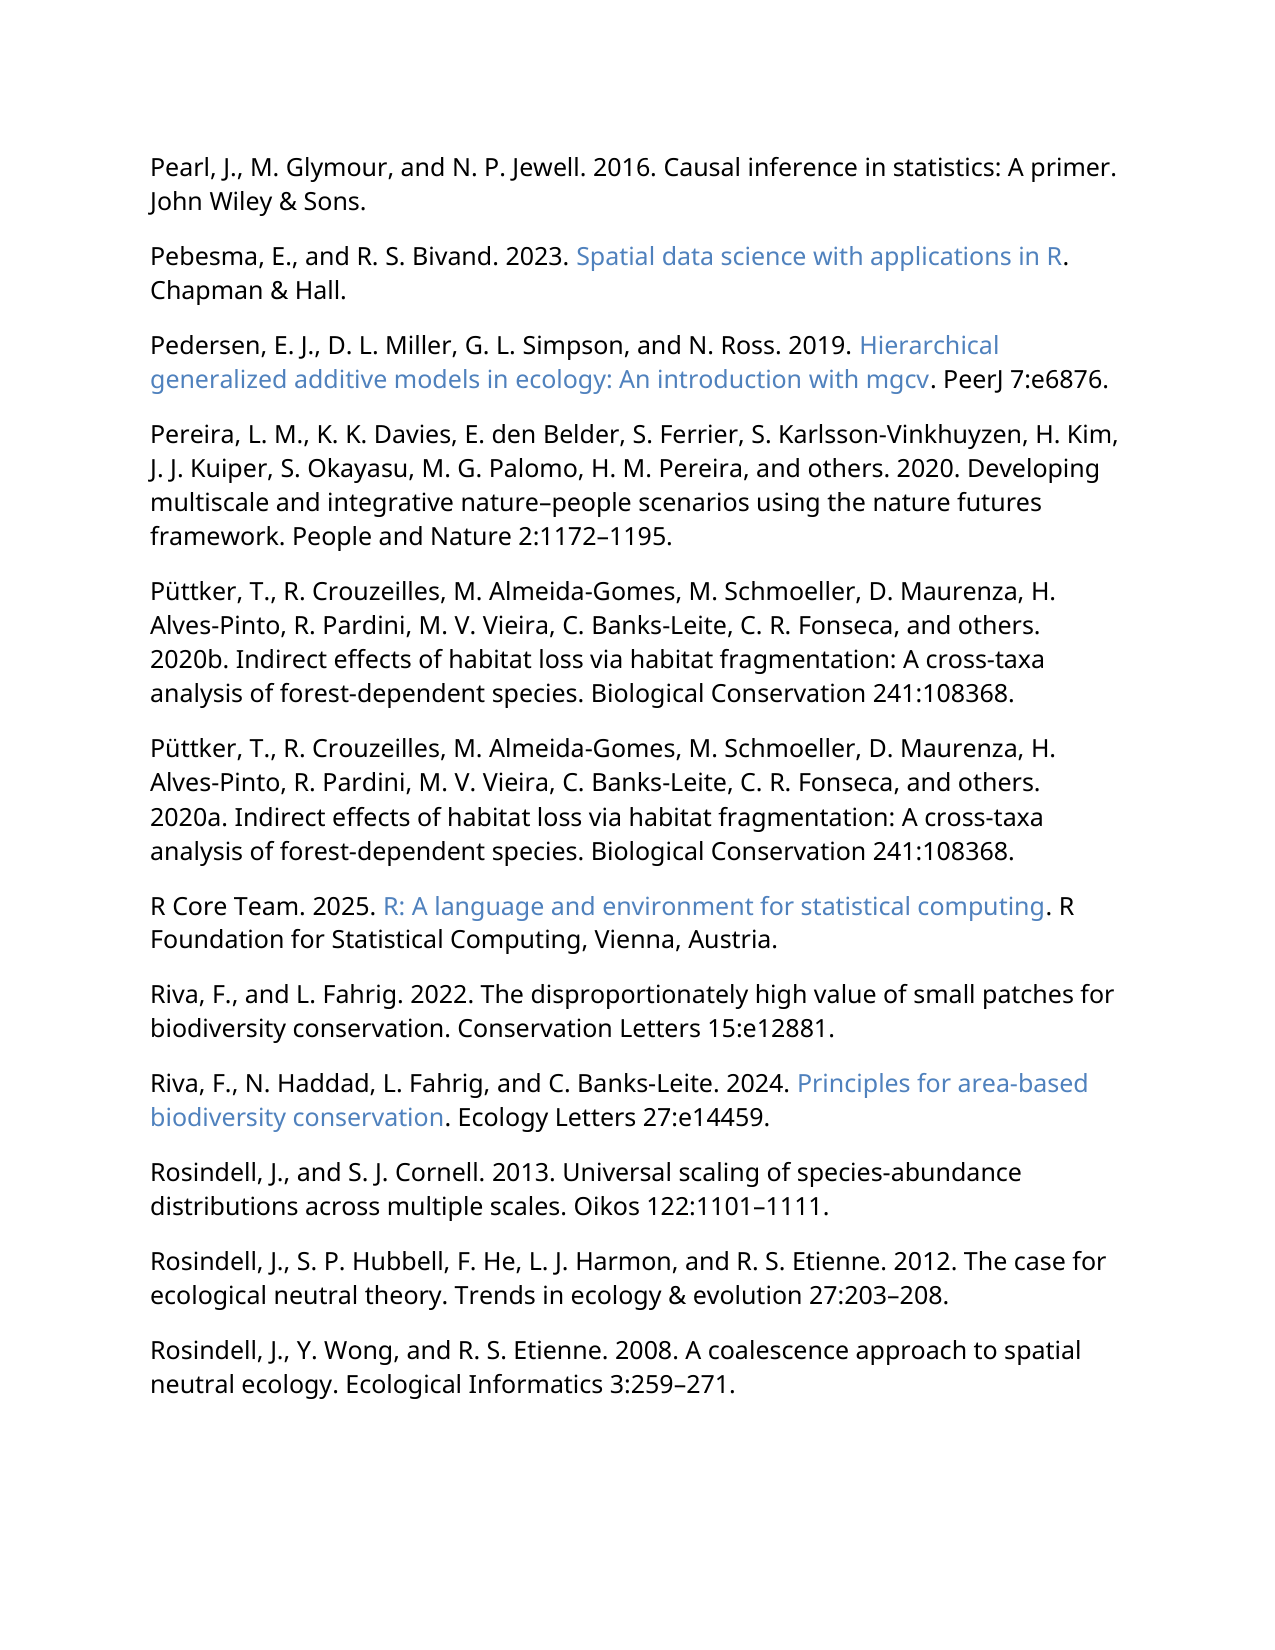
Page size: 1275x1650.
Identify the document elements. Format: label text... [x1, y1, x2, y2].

text Rosindell, J., Y. Wong, and R. S. Etienne. 2008. A coalescence approach to spatial neutral ecology. Ecological Informatics 3:259–271. [150, 1333, 1125, 1401]
text Püttker, T., R. Crouzeilles, M. Almeida-Gomes, M. Schmoeller, D. Maurenza, H. Alves-Pinto, R. Pardini, M. V. Vieira, C. Banks-Leite, C. R. Fonseca, and others. 2020a. Indirect effects of habitat loss via habitat fragmentation: A cross-taxa analysis of forest-dependent species. Biological Conservation 241:108368. [150, 731, 1125, 867]
text Pereira, L. M., K. K. Davies, E. den Belder, S. Ferrier, S. Karlsson-Vinkhuyzen, H. Kim, J. J. Kuiper, S. Okayasu, M. G. Palomo, H. M. Pereira, and others. 2020. Developing multiscale and integrative nature–people scenarios using the nature futures framework. People and Nature 2:1172–1195. [150, 417, 1125, 553]
text R Core Team. 2025. R: A language and environment for statistical computing. R Foundation for Statistical Computing, Vienna, Austria. [150, 888, 1125, 956]
text Riva, F., N. Haddad, L. Fahrig, and C. Banks-Leite. 2024. Principles for area-based biodiversity conservation. Ecology Letters 27:e14459. [150, 1066, 1125, 1134]
text Püttker, T., R. Crouzeilles, M. Almeida-Gomes, M. Schmoeller, D. Maurenza, H. Alves-Pinto, R. Pardini, M. V. Vieira, C. Banks-Leite, C. R. Fonseca, and others. 2020b. Indirect effects of habitat loss via habitat fragmentation: A cross-taxa analysis of forest-dependent species. Biological Conservation 241:108368. [150, 574, 1125, 710]
text Rosindell, J., S. P. Hubbell, F. He, L. J. Harmon, and R. S. Etienne. 2012. The case for ecological neutral theory. Trends in ecology & evolution 27:203–208. [150, 1244, 1125, 1312]
text Riva, F., and L. Fahrig. 2022. The disproportionately high value of small patches for biodiversity conservation. Conservation Letters 15:e12881. [150, 977, 1125, 1045]
text Rosindell, J., and S. J. Cornell. 2013. Universal scaling of species-abundance distributions across multiple scales. Oikos 122:1101–1111. [150, 1155, 1125, 1223]
text Pearl, J., M. Glymour, and N. P. Jewell. 2016. Causal inference in statistics: A primer. John Wiley & Sons. [150, 150, 1125, 218]
text Pebesma, E., and R. S. Bivand. 2023. Spatial data science with applications in R. Chapman & Hall. [150, 239, 1125, 307]
text Pedersen, E. J., D. L. Miller, G. L. Simpson, and N. Ross. 2019. Hierarchical generalized additive models in ecology: An introduction with mgcv. PeerJ 7:e6876. [150, 328, 1125, 396]
